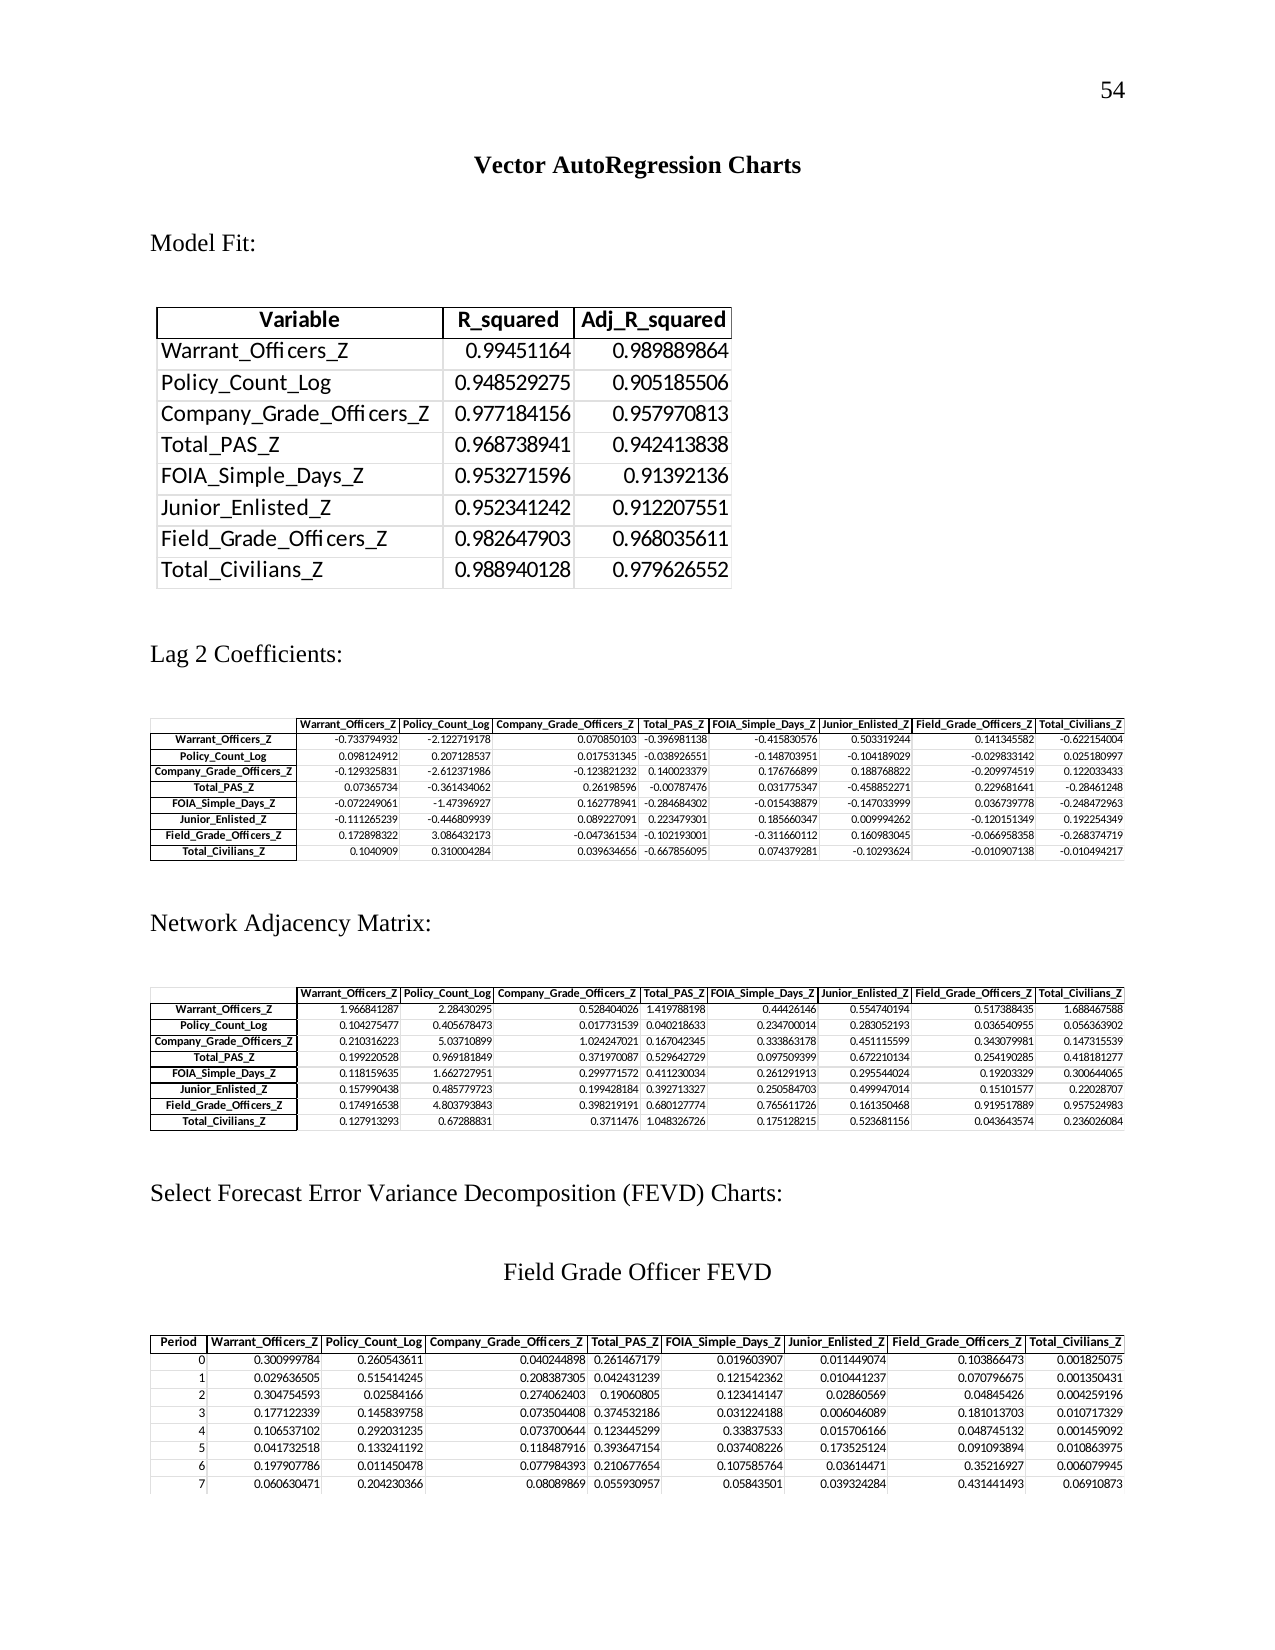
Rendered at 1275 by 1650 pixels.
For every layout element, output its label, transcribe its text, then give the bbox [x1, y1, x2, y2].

text Field Grade Officer FEVD [150, 1257, 1125, 1285]
text Vector AutoRegression Charts [150, 150, 1125, 179]
text Lag 2 Coefficients: [150, 639, 1125, 668]
text Network Adjacency Matrix: [150, 908, 1125, 937]
text Select Forecast Error Variance Decomposition (FEVD) Charts: [150, 1178, 1125, 1207]
text Model Fit: [150, 228, 1125, 257]
